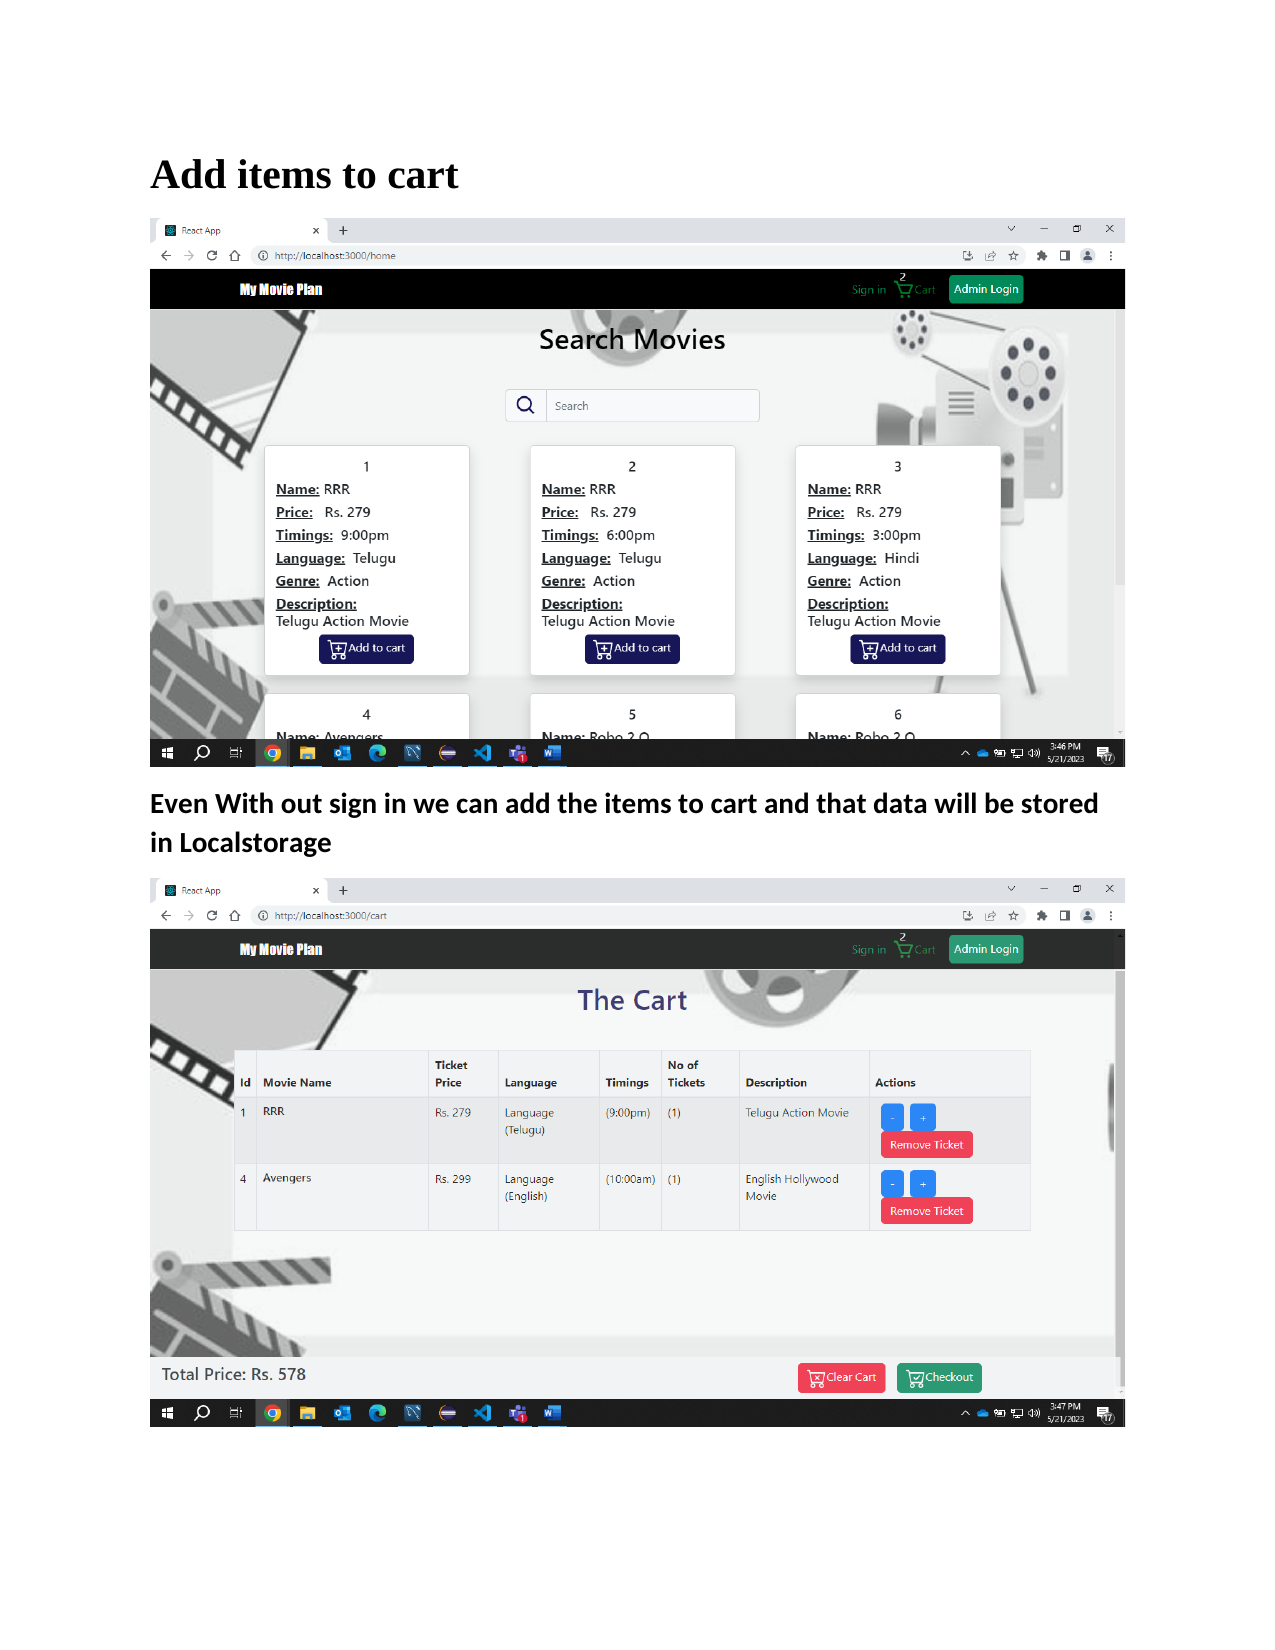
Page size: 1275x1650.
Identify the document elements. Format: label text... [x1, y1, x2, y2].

picture [150, 218, 1125, 767]
picture [150, 878, 1125, 1427]
text Add items to cart [150, 150, 1125, 198]
text Even With out sign in we can add the items to cart and that data will be stored in Localstorage [150, 785, 1125, 859]
